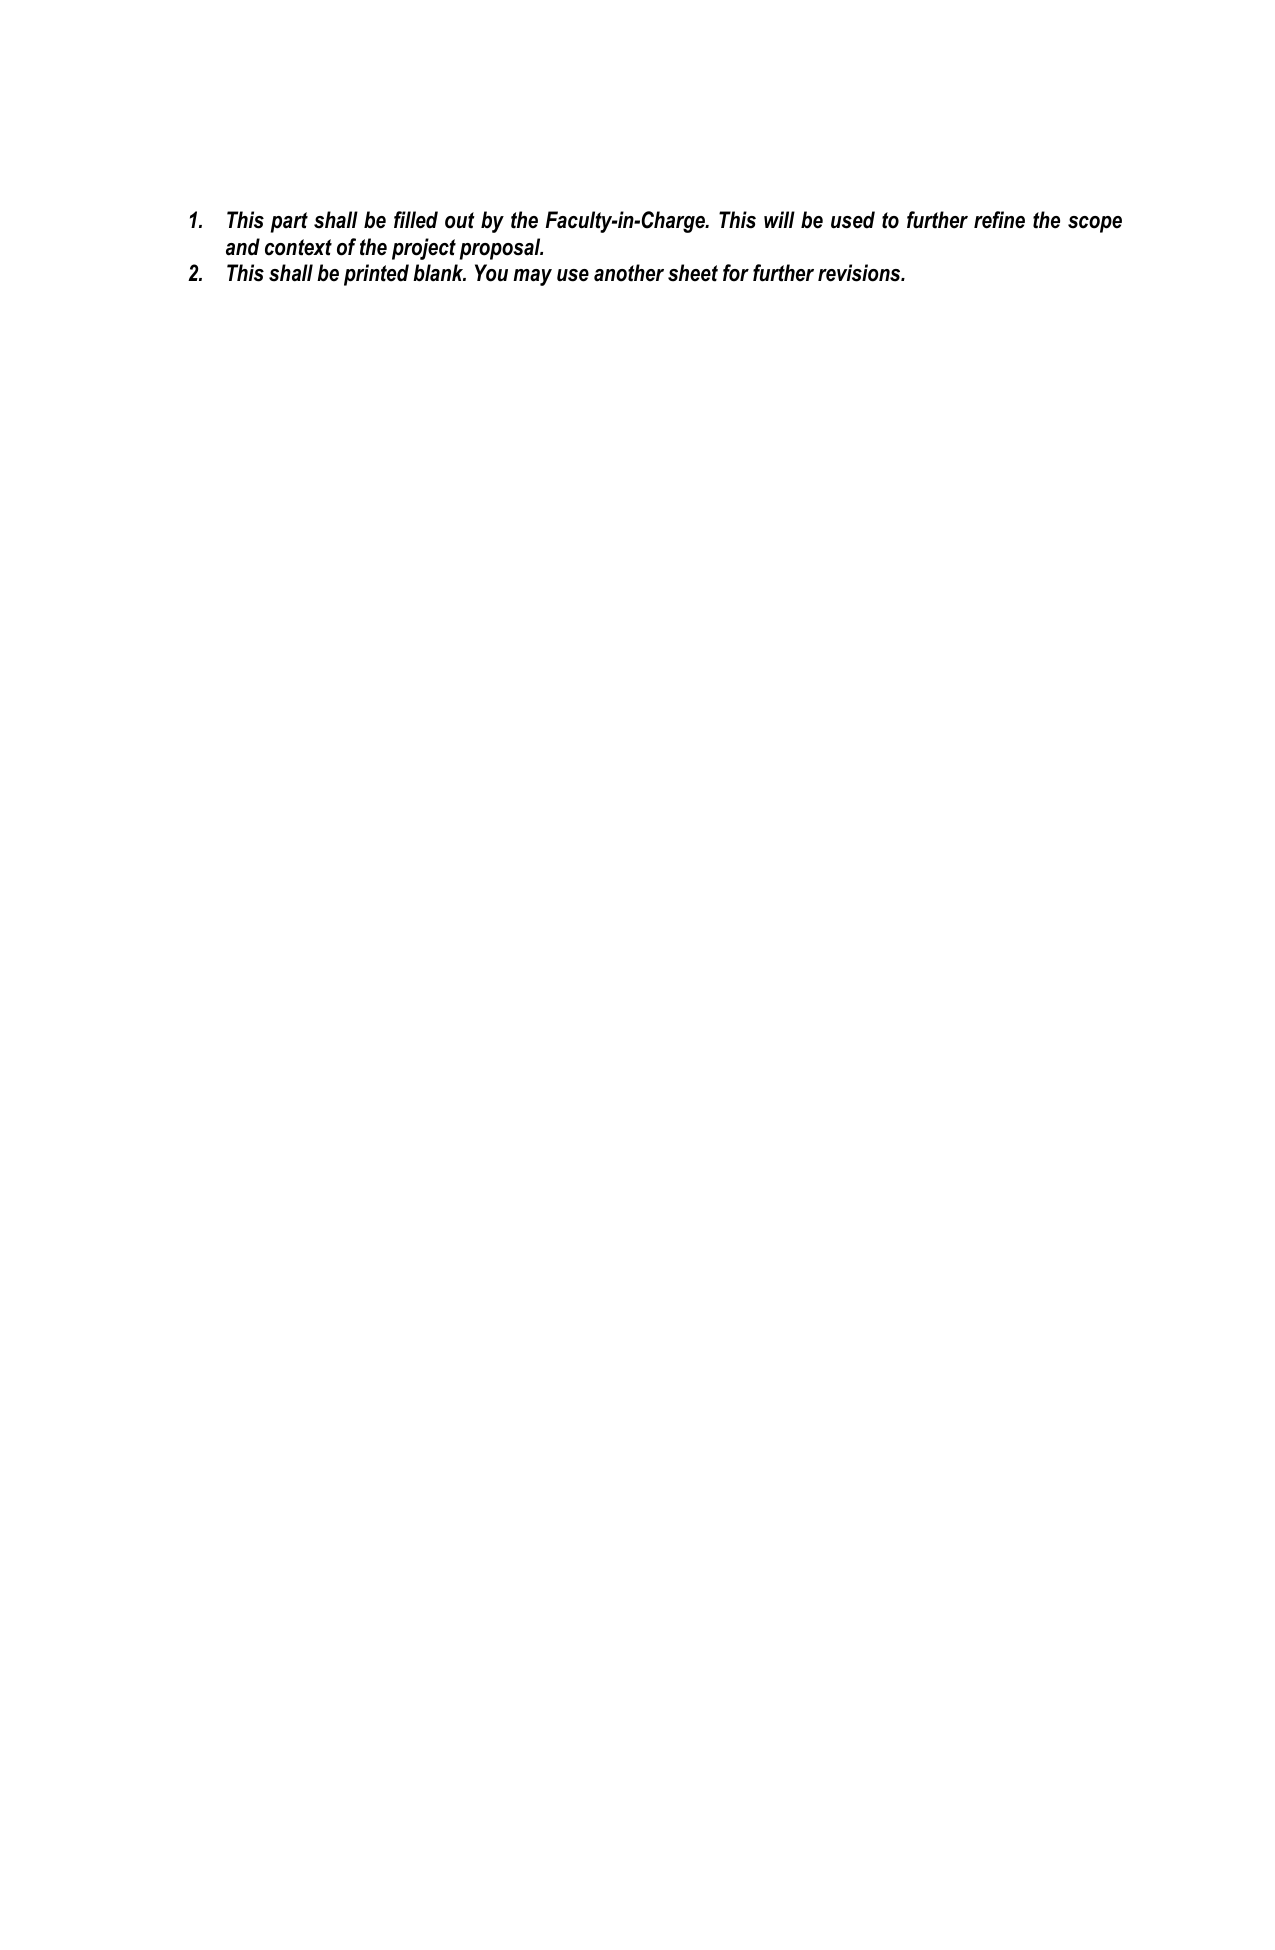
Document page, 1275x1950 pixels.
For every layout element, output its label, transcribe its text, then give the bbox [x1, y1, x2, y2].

list This part shall be filled out by the Faculty-in-Charge. This will be used to further refine the scope and context of the project proposal. [187, 207, 1125, 260]
list This shall be printed blank. You may use another sheet for further revisions. [187, 260, 1125, 286]
